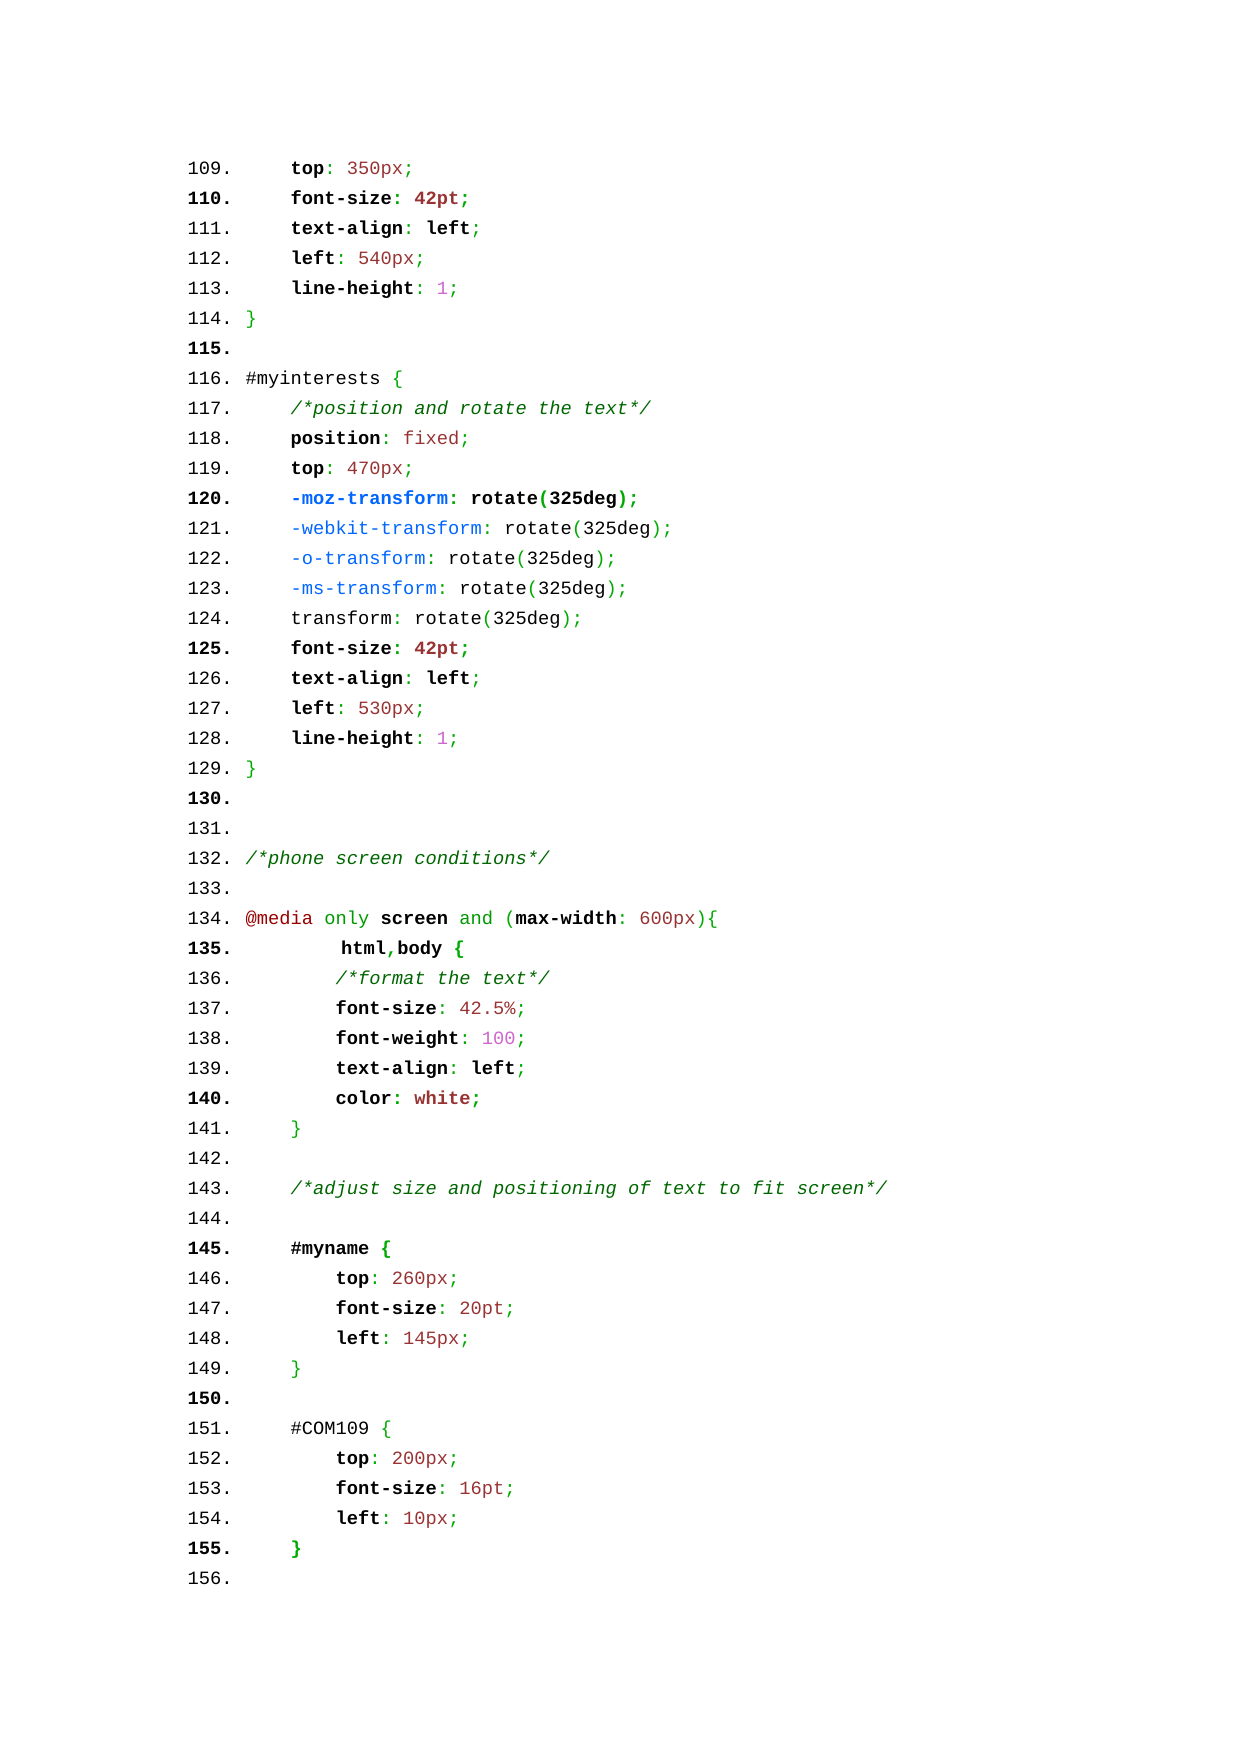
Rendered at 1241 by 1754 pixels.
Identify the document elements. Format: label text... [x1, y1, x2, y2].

list top: 260px; [187, 1260, 1090, 1290]
list font-size: 16pt; [187, 1470, 1090, 1500]
list top: 470px; [187, 450, 1090, 480]
list line-height: 1; [187, 720, 1090, 750]
list #COM109 { [187, 1410, 1090, 1440]
list -ms-transform: rotate(325deg); [187, 570, 1090, 600]
list /*format the text*/ [187, 960, 1090, 990]
list line-height: 1; [187, 270, 1090, 300]
list } [187, 750, 1090, 780]
list top: 350px; [187, 150, 1090, 180]
list font-size: 42pt; [187, 630, 1090, 660]
list text-align: left; [187, 1050, 1090, 1080]
list #myinterests { [187, 360, 1090, 390]
list color: white; [187, 1080, 1090, 1110]
list font-size: 20pt; [187, 1290, 1090, 1320]
list font-weight: 100; [187, 1020, 1090, 1050]
list -moz-transform: rotate(325deg); [187, 480, 1090, 510]
list } [187, 300, 1090, 330]
list } [187, 1110, 1090, 1140]
list left: 530px; [187, 690, 1090, 720]
list /*adjust size and positioning of text to fit screen*/ [187, 1170, 1090, 1200]
list #myname { [187, 1230, 1090, 1260]
list transform: rotate(325deg); [187, 600, 1090, 630]
list /*position and rotate the text*/ [187, 390, 1090, 420]
list font-size: 42pt; [187, 180, 1090, 210]
list text-align: left; [187, 210, 1090, 240]
list top: 200px; [187, 1440, 1090, 1470]
list /*phone screen conditions*/ [187, 840, 1090, 870]
list @media only screen and (max-width: 600px){ [187, 900, 1090, 930]
list -o-transform: rotate(325deg); [187, 540, 1090, 570]
list } [187, 1350, 1090, 1380]
list left: 540px; [187, 240, 1090, 270]
list } [187, 1530, 1090, 1560]
list left: 10px; [187, 1500, 1090, 1530]
list -webkit-transform: rotate(325deg); [187, 510, 1090, 540]
list html,body { [187, 930, 1090, 960]
list left: 145px; [187, 1320, 1090, 1350]
list position: fixed; [187, 420, 1090, 450]
list font-size: 42.5%; [187, 990, 1090, 1020]
list text-align: left; [187, 660, 1090, 690]
